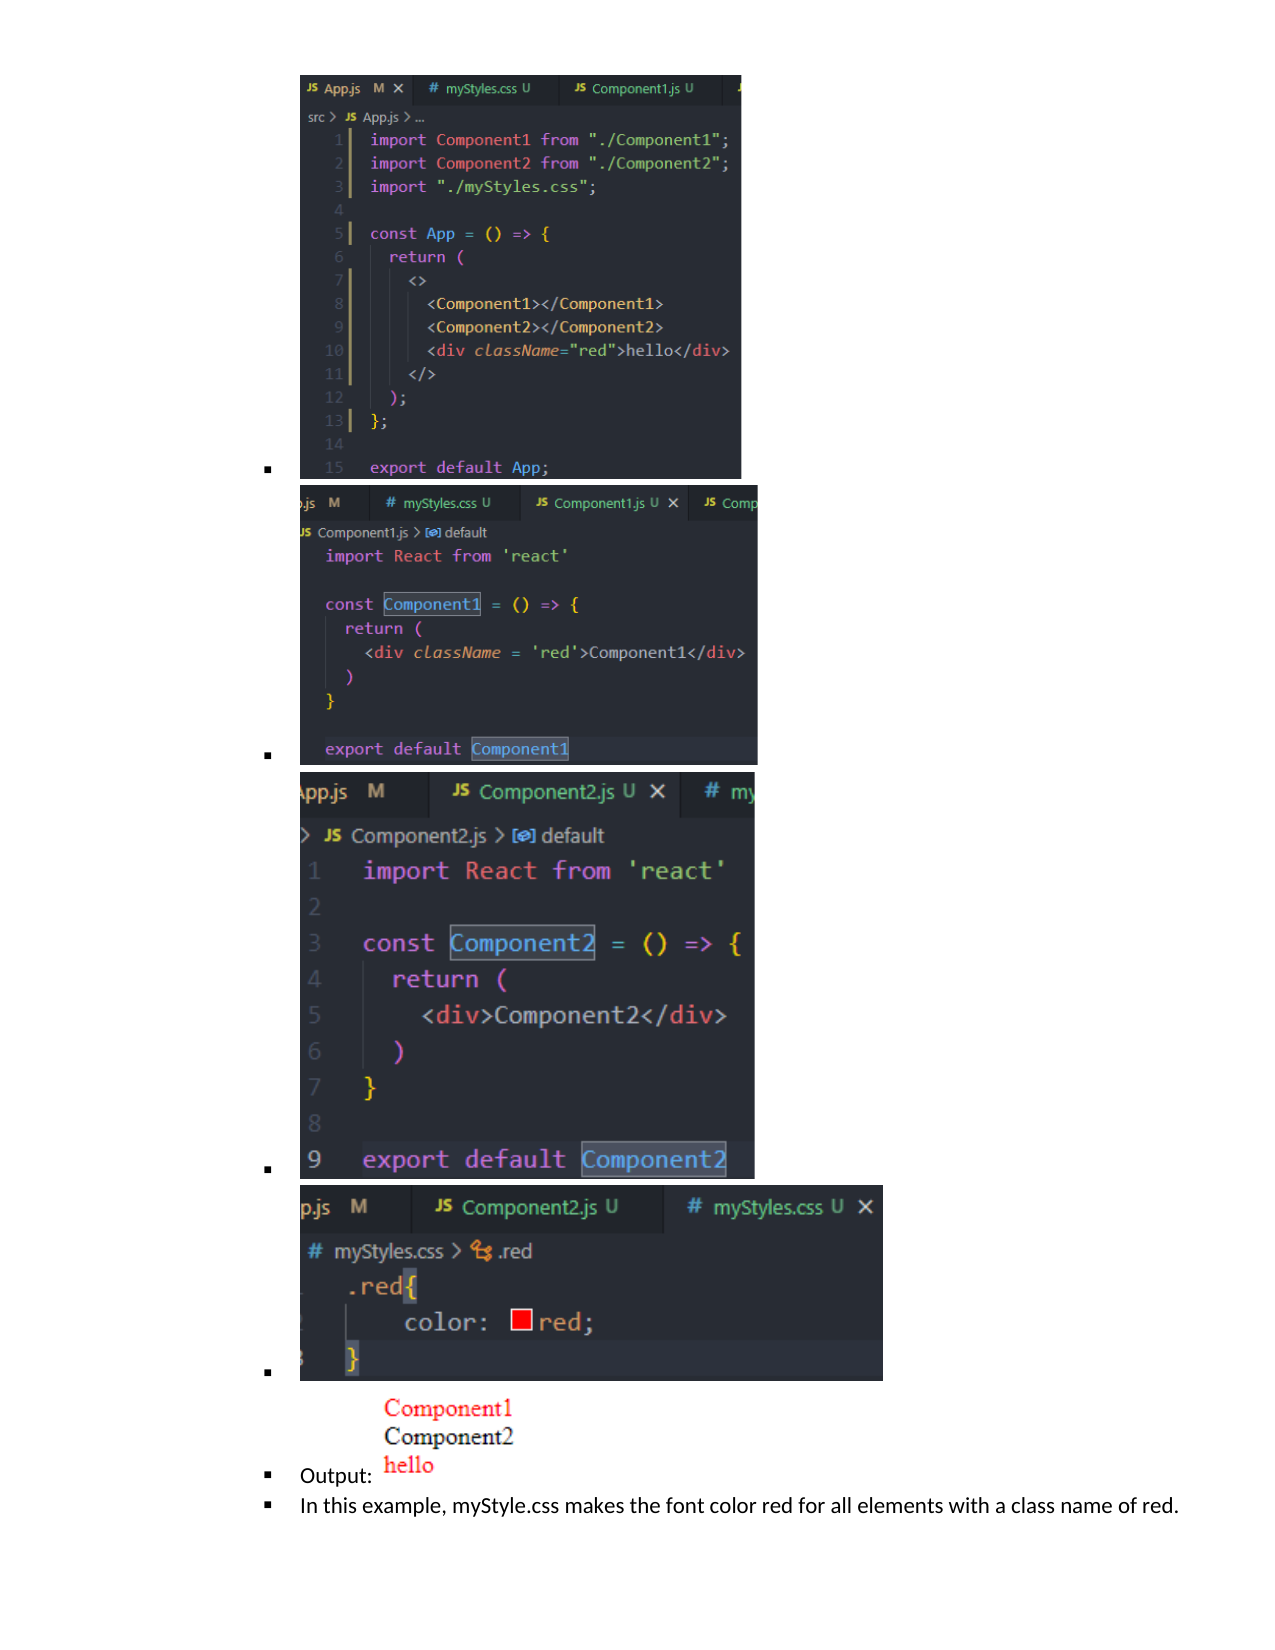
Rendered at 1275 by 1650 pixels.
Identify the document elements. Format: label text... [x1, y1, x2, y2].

picture [300, 772, 755, 1179]
list In this example, myStyle.css makes the font color red for all elements with a class name of red. [262, 1492, 1200, 1519]
picture [300, 485, 758, 765]
picture [378, 1388, 528, 1484]
picture [300, 1185, 883, 1381]
list Output: [262, 1388, 1200, 1489]
picture [300, 75, 742, 479]
